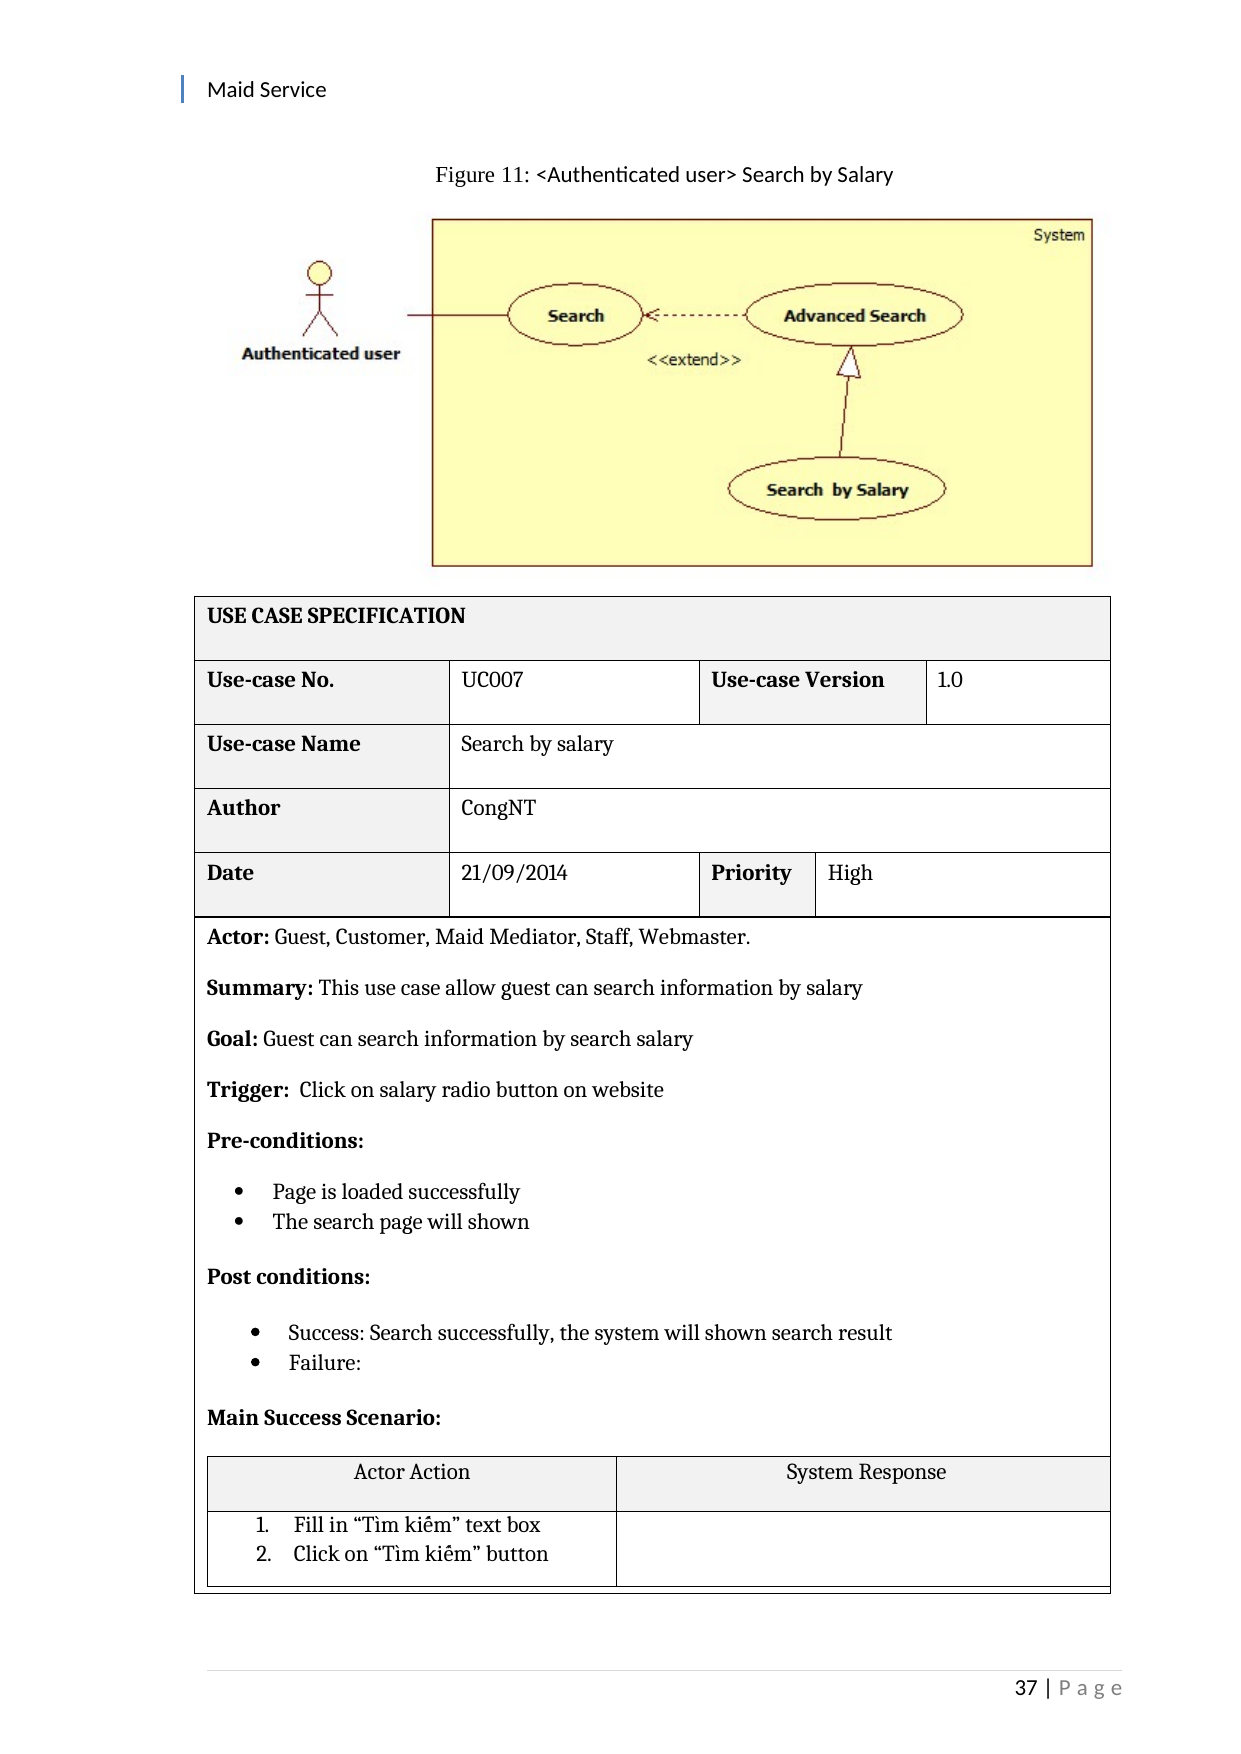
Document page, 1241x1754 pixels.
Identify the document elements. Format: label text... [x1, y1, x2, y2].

table_cell Use-case Version [700, 661, 926, 724]
table_cell UC007 [450, 661, 699, 724]
picture [206, 190, 1122, 596]
table_cell Author [195, 789, 449, 852]
table_cell Priority [700, 853, 815, 916]
table_cell Search by salary [450, 725, 1110, 788]
table_cell 21/09/2014 [450, 853, 699, 916]
table_header USE CASE SPECIFICATION [195, 597, 1110, 660]
table_cell Use-case No. [195, 661, 449, 724]
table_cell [195, 918, 1110, 1593]
table_cell High [816, 853, 1110, 916]
table_cell CongNT [450, 789, 1110, 852]
table_cell Date [195, 853, 449, 916]
table_cell 1.0 [927, 661, 1110, 724]
table_cell Use-case Name [195, 725, 449, 788]
text Figure 11: <Authenticated user> Search by Salary [207, 160, 1122, 188]
